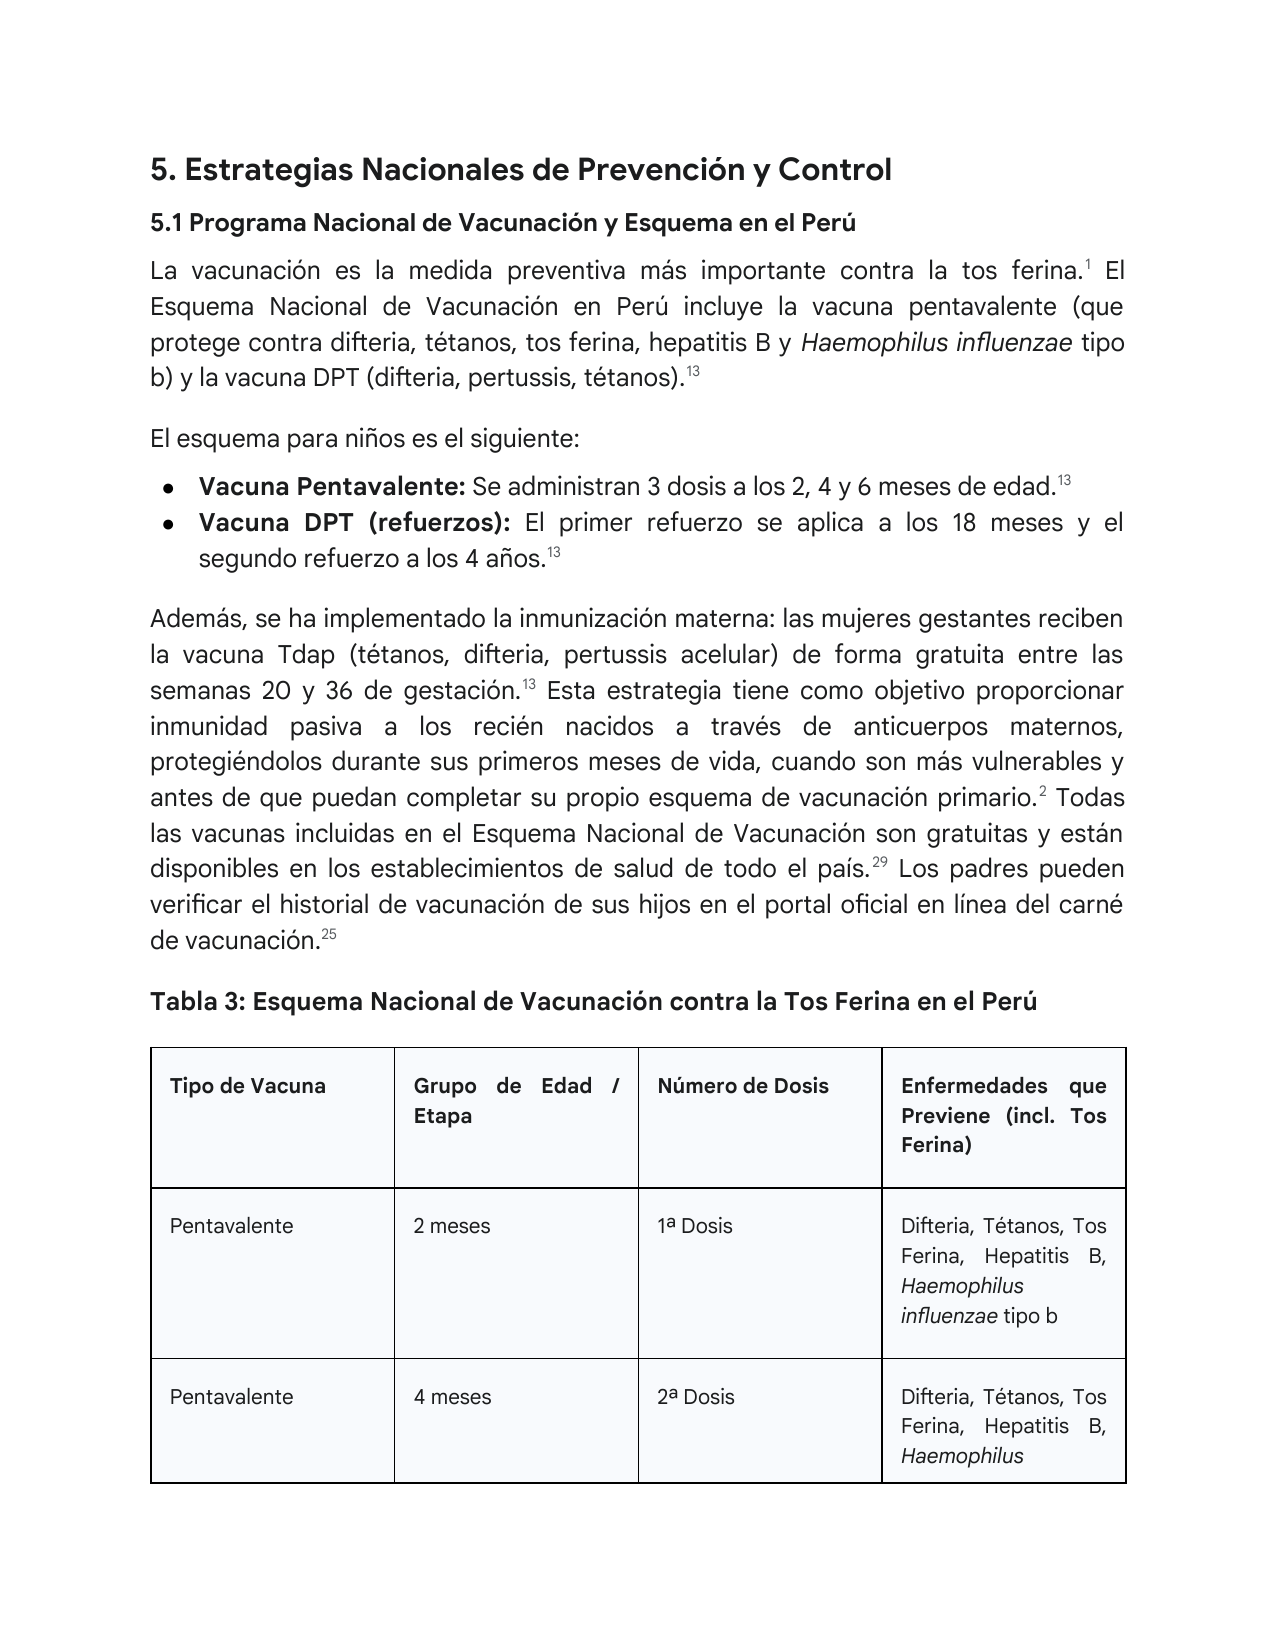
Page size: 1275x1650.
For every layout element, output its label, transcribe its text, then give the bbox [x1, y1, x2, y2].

table_header Número de Dosis [639, 1048, 881, 1187]
list Vacuna DPT (refuerzos): El primer refuerzo se aplica a los 18 meses y el segundo refuerzo a los 4 años.13 [161, 507, 1125, 574]
list Vacuna Pentavalente: Se administran 3 dosis a los 2, 4 y 6 meses de edad.13 [161, 471, 1125, 503]
table_cell 2ª Dosis [639, 1359, 881, 1482]
text El esquema para niños es el siguiente: [150, 423, 1125, 454]
subtitle 5. Estrategias Nacionales de Prevención y Control [150, 150, 1125, 189]
table_cell 1ª Dosis [639, 1189, 881, 1358]
text Tabla 3: Esquema Nacional de Vacunación contra la Tos Ferina en el Perú [150, 986, 1125, 1017]
table_cell 2 meses [395, 1189, 638, 1358]
table_header Enfermedades que Previene (incl. Tos Ferina) [883, 1048, 1125, 1187]
subtitle 5.1 Programa Nacional de Vacunación y Esquema en el Perú [150, 207, 1125, 238]
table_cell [883, 1359, 1125, 1482]
text La vacunación es la medida preventiva más importante contra la tos ferina.1 El Esquema Nacional de Vacunación en Perú incluye la vacuna pentavalente (que protege contra difteria, tétanos, tos ferina, hepatitis B y Haemophilus influenzae tipo b) y la vacuna DPT (difteria, pertussis, tétanos).13 [150, 255, 1125, 394]
table_cell 4 meses [395, 1359, 638, 1482]
table_cell Pentavalente [152, 1359, 394, 1482]
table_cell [883, 1189, 1125, 1358]
table_header Grupo de Edad / Etapa [395, 1048, 638, 1187]
table_cell Pentavalente [152, 1189, 394, 1358]
text Además, se ha implementado la inmunización materna: las mujeres gestantes reciben la vacuna Tdap (tétanos, difteria, pertussis acelular) de forma gratuita entre las semanas 20 y 36 de gestación.13 Esta estrategia tiene como objetivo proporcionar inmunidad pasiva a los recién nacidos a través de anticuerpos maternos, protegiéndolos durante sus primeros meses de vida, cuando son más vulnerables y antes de que puedan completar su propio esquema de vacunación primario.2 Todas las vacunas incluidas en el Esquema Nacional de Vacunación son gratuitas y están disponibles en los establecimientos de salud de todo el país.29 Los padres pueden verificar el historial de vacunación de sus hijos en el portal oficial en línea del carné de vacunación.25 [150, 604, 1125, 957]
table_header Tipo de Vacuna [152, 1048, 394, 1187]
